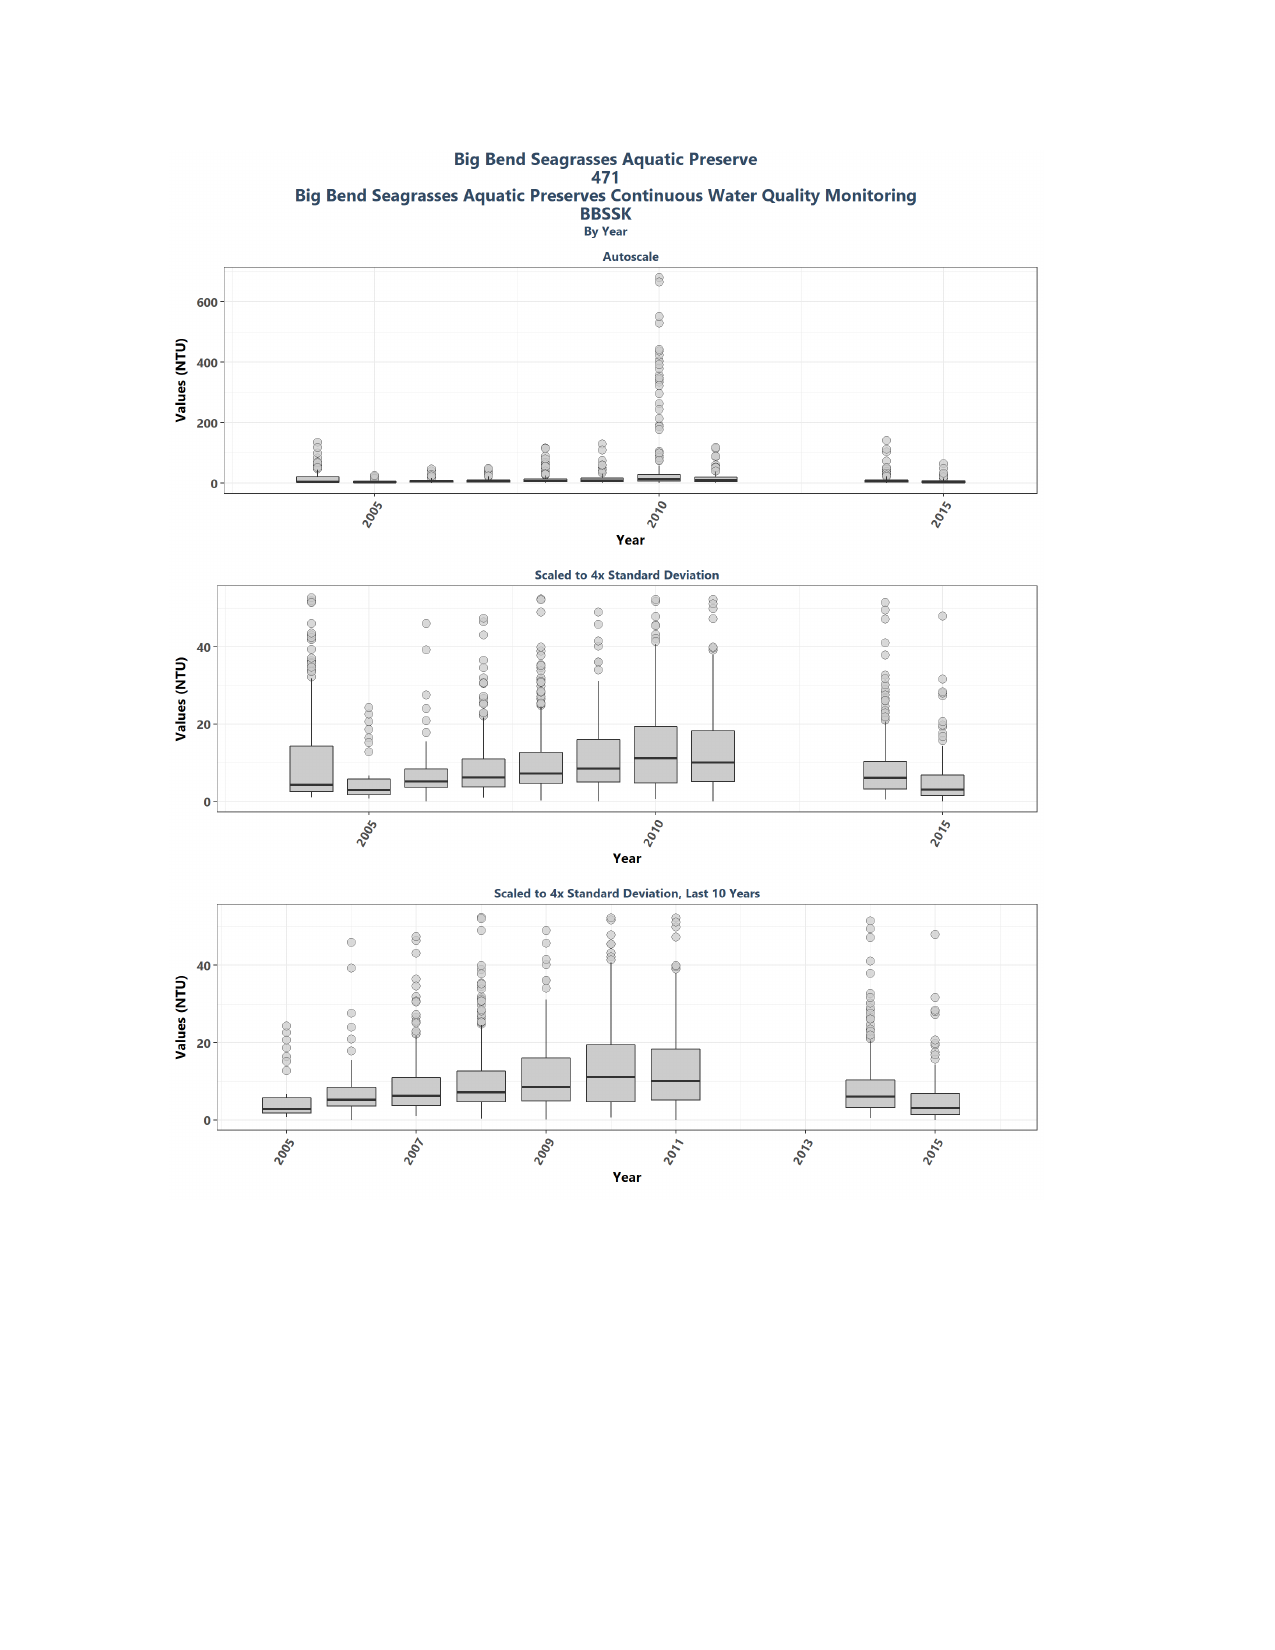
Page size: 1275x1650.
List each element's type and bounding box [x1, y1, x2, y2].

picture [168, 150, 1044, 1200]
